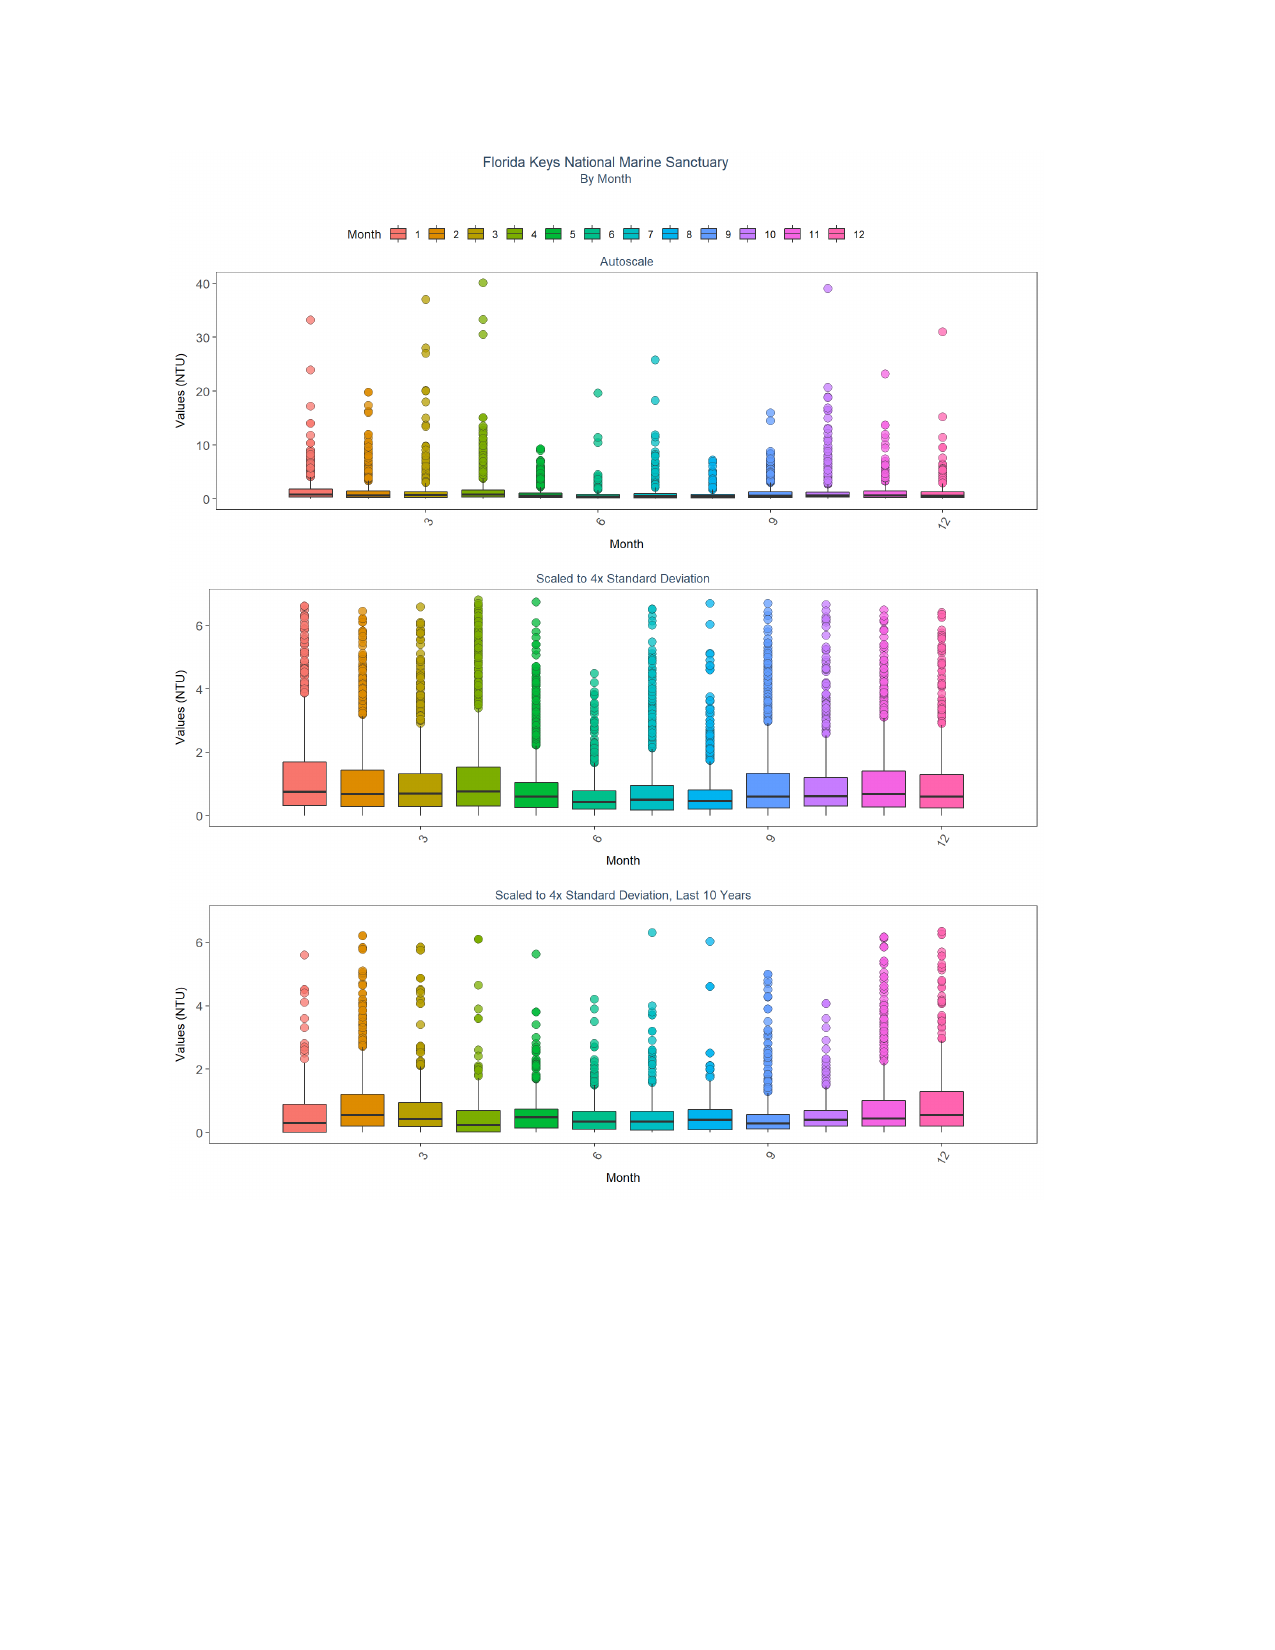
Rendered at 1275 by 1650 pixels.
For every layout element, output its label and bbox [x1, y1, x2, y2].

picture [168, 150, 1044, 1200]
